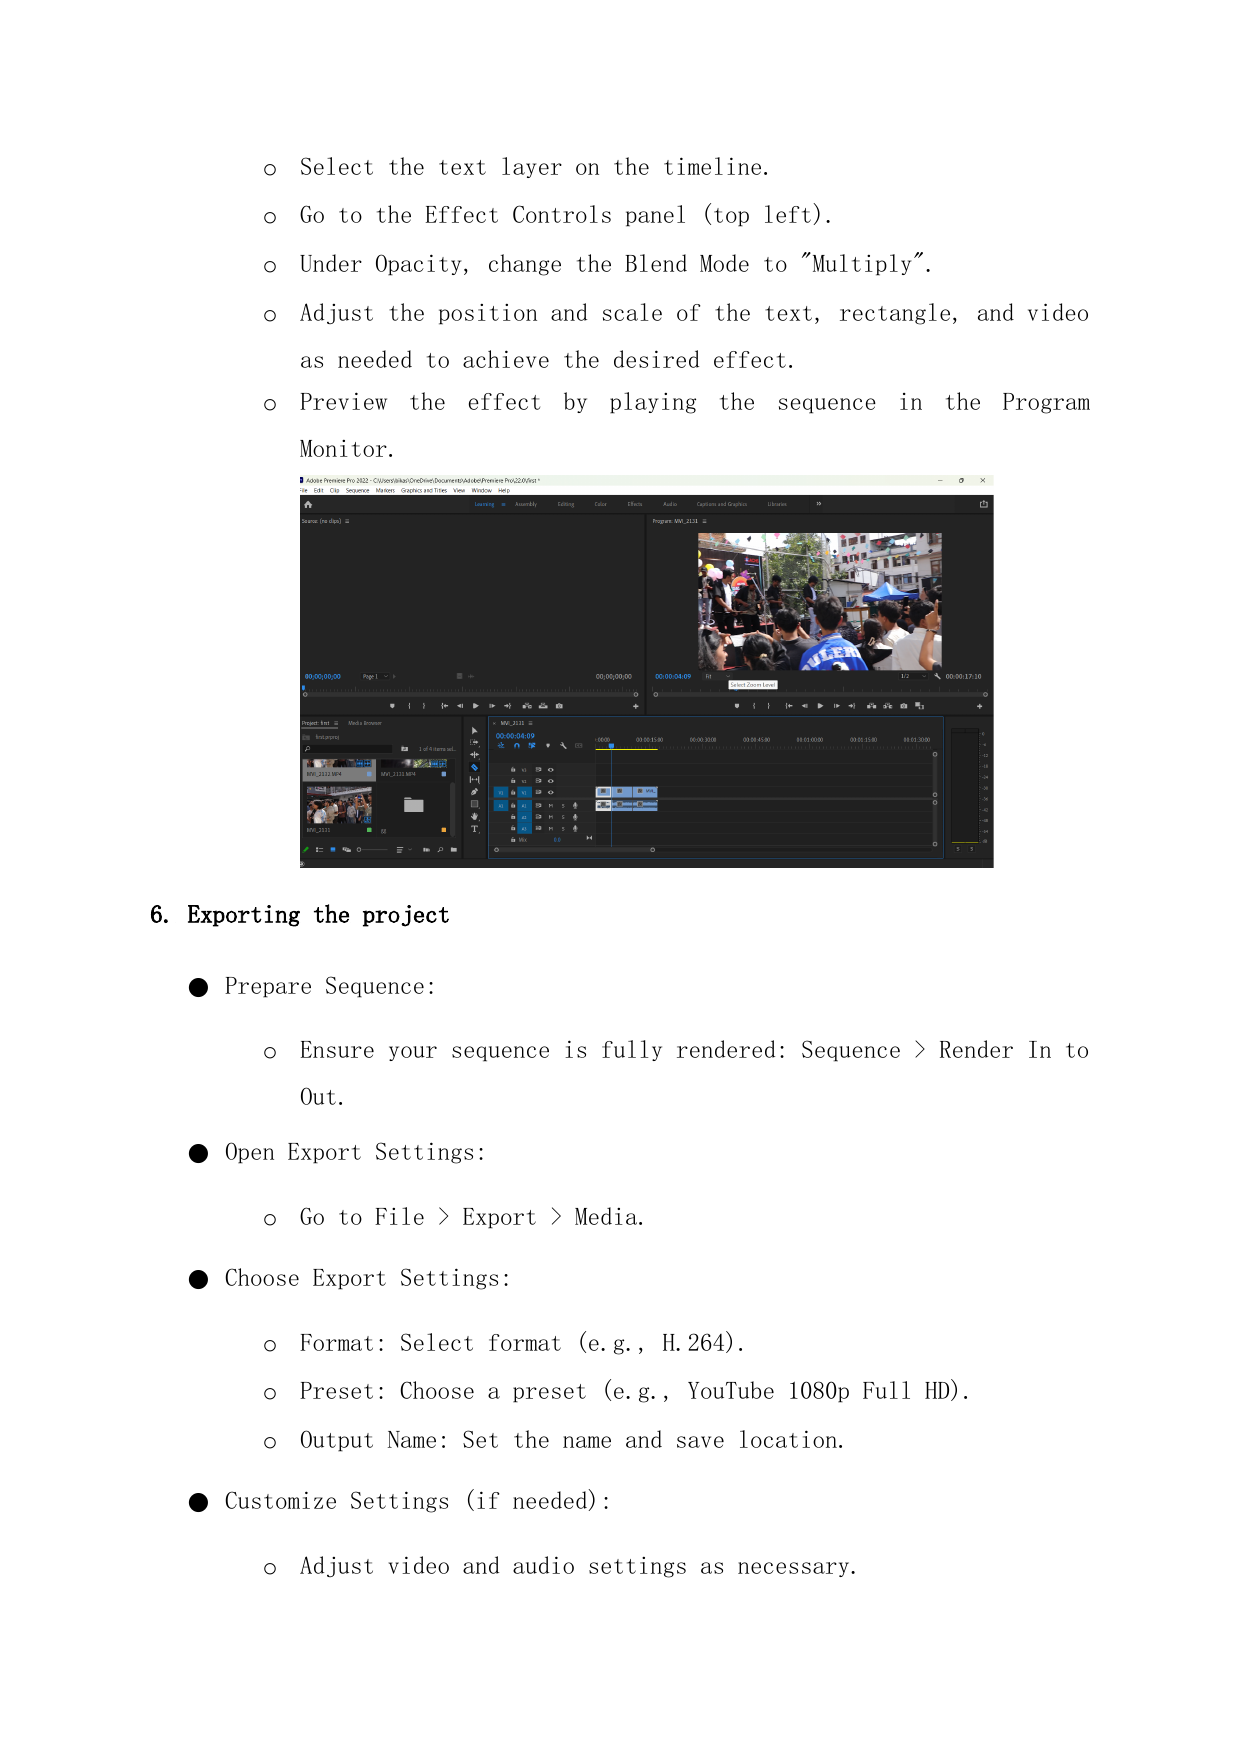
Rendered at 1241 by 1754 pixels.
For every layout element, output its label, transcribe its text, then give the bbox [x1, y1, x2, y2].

list Preset: Choose a preset (e.g., YouTube 1080p Full HD). [262, 1375, 1090, 1407]
list Prepare Sequence: [187, 957, 1090, 1008]
list Go to the Effect Controls panel (top left). [262, 199, 1090, 231]
text 6. Exporting the project [150, 898, 1090, 926]
list Choose Export Settings: [187, 1249, 1090, 1300]
list Customize Settings (if needed): [187, 1472, 1090, 1523]
list Output Name: Set the name and save location. [262, 1423, 1090, 1456]
list Open Export Settings: [187, 1123, 1090, 1175]
list Preview the effect by playing the sequence in the Program Monitor. [262, 386, 1090, 461]
list Format: Select format (e.g., H.264). [262, 1326, 1090, 1358]
list Adjust the position and scale of the text, rectangle, and video as needed to achieve the desired effect. [262, 296, 1090, 372]
list Adjust video and audio settings as necessary. [262, 1549, 1090, 1582]
list Under Opacity, change the Blend Mode to "Multiply". [262, 247, 1090, 280]
list Go to File > Export > Media. [262, 1200, 1090, 1233]
list Select the text layer on the timeline. [262, 150, 1090, 182]
picture [300, 475, 994, 868]
list Ensure your sequence is fully rendered: Sequence > Render In to Out. [262, 1034, 1090, 1109]
